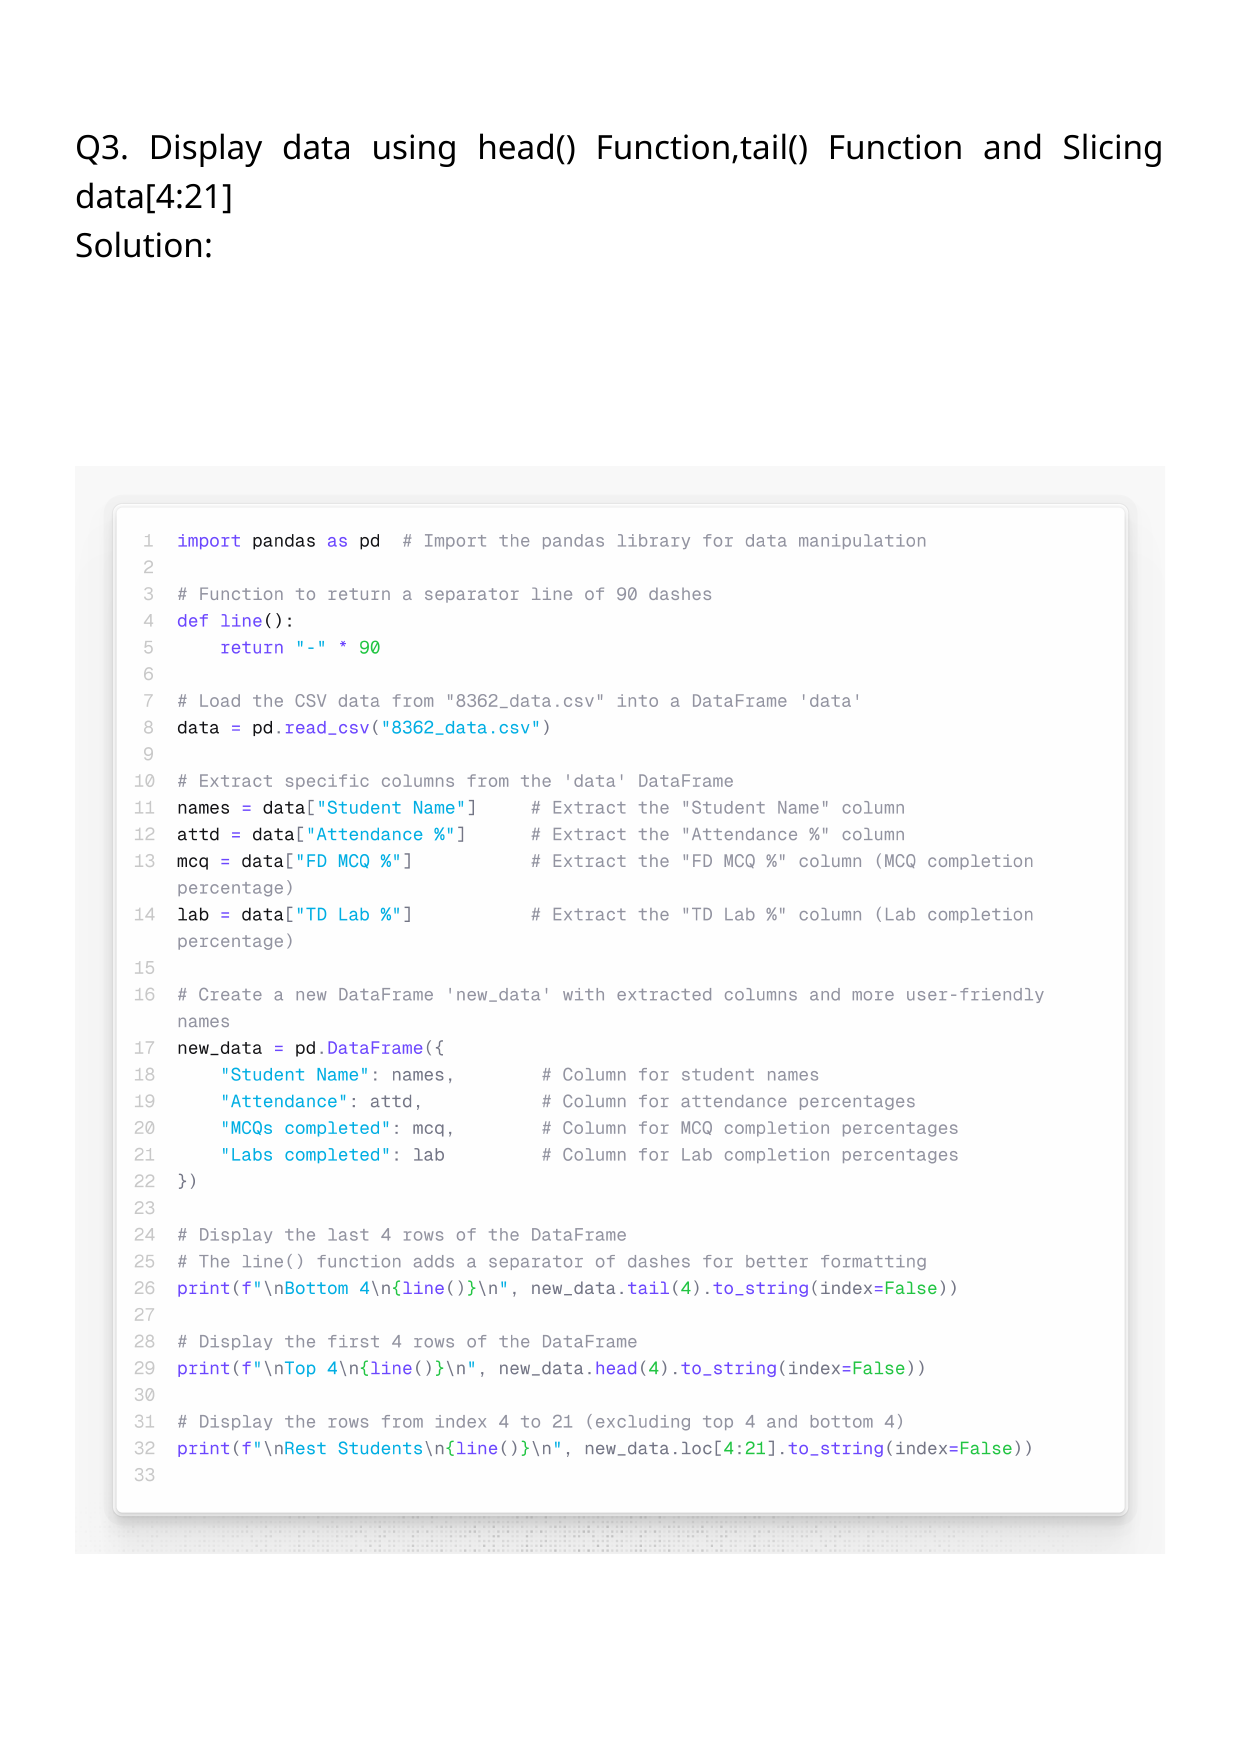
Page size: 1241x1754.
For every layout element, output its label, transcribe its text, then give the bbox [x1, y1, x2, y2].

picture [75, 466, 1166, 1554]
text Q3. Display data using head() Function,tail() Function and Slicing data[4:21] [75, 124, 1165, 218]
text Solution: [75, 222, 1165, 267]
